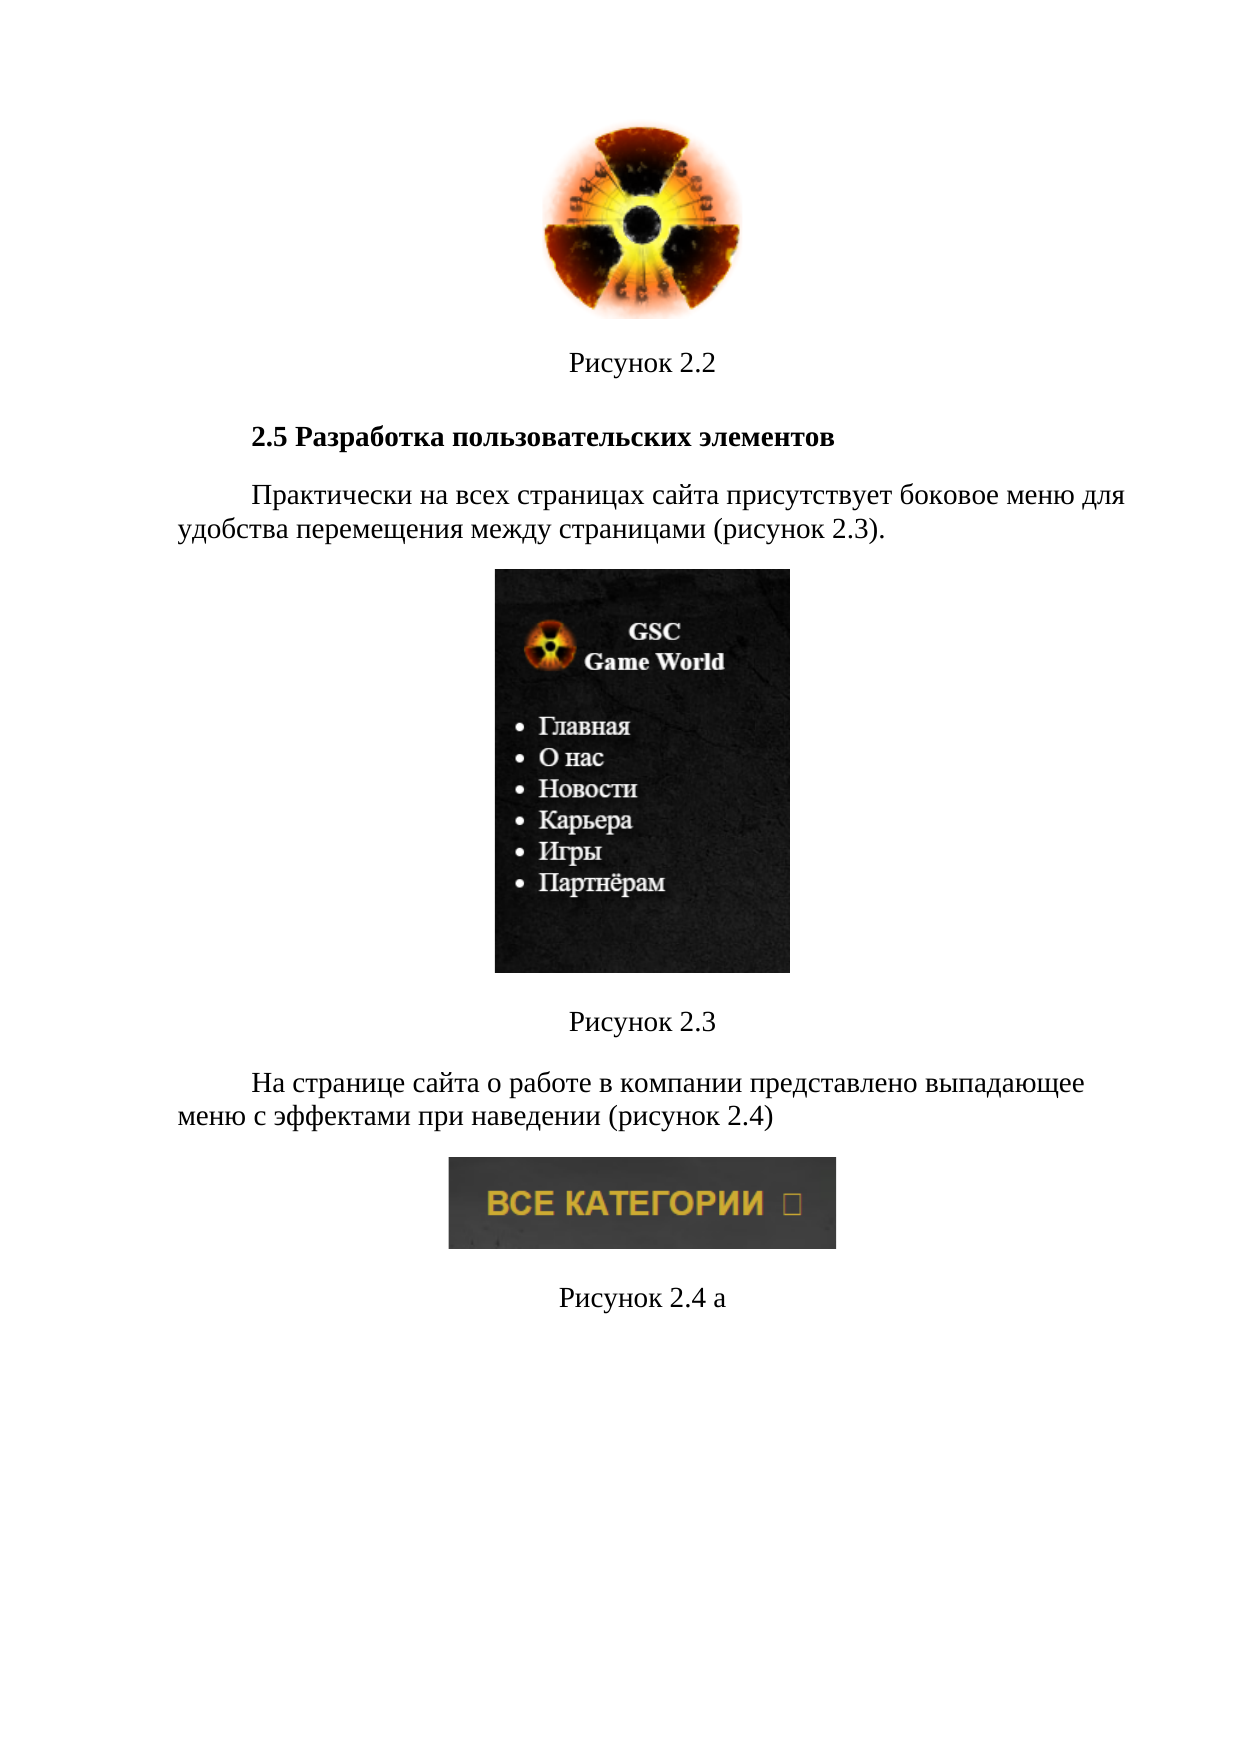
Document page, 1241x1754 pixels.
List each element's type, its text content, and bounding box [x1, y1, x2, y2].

text Рисунок 2.2 [118, 345, 1166, 379]
text Рисунок 2.3 [118, 1004, 1166, 1037]
text Рисунок 2.4 а [118, 1280, 1166, 1314]
text Практически на всех страницах сайта присутствует боковое меню для удобства перемещения между страницами (рисунок 2.3). [177, 477, 1152, 544]
subtitle 2.5 Разработка пользовательских элементов [177, 419, 1154, 452]
text На странице сайта о работе в компании представлено выпадающее меню с эффектами при наведении (рисунок 2.4) [177, 1065, 1152, 1132]
picture [494, 569, 790, 973]
picture [448, 1157, 837, 1249]
picture [542, 118, 743, 319]
